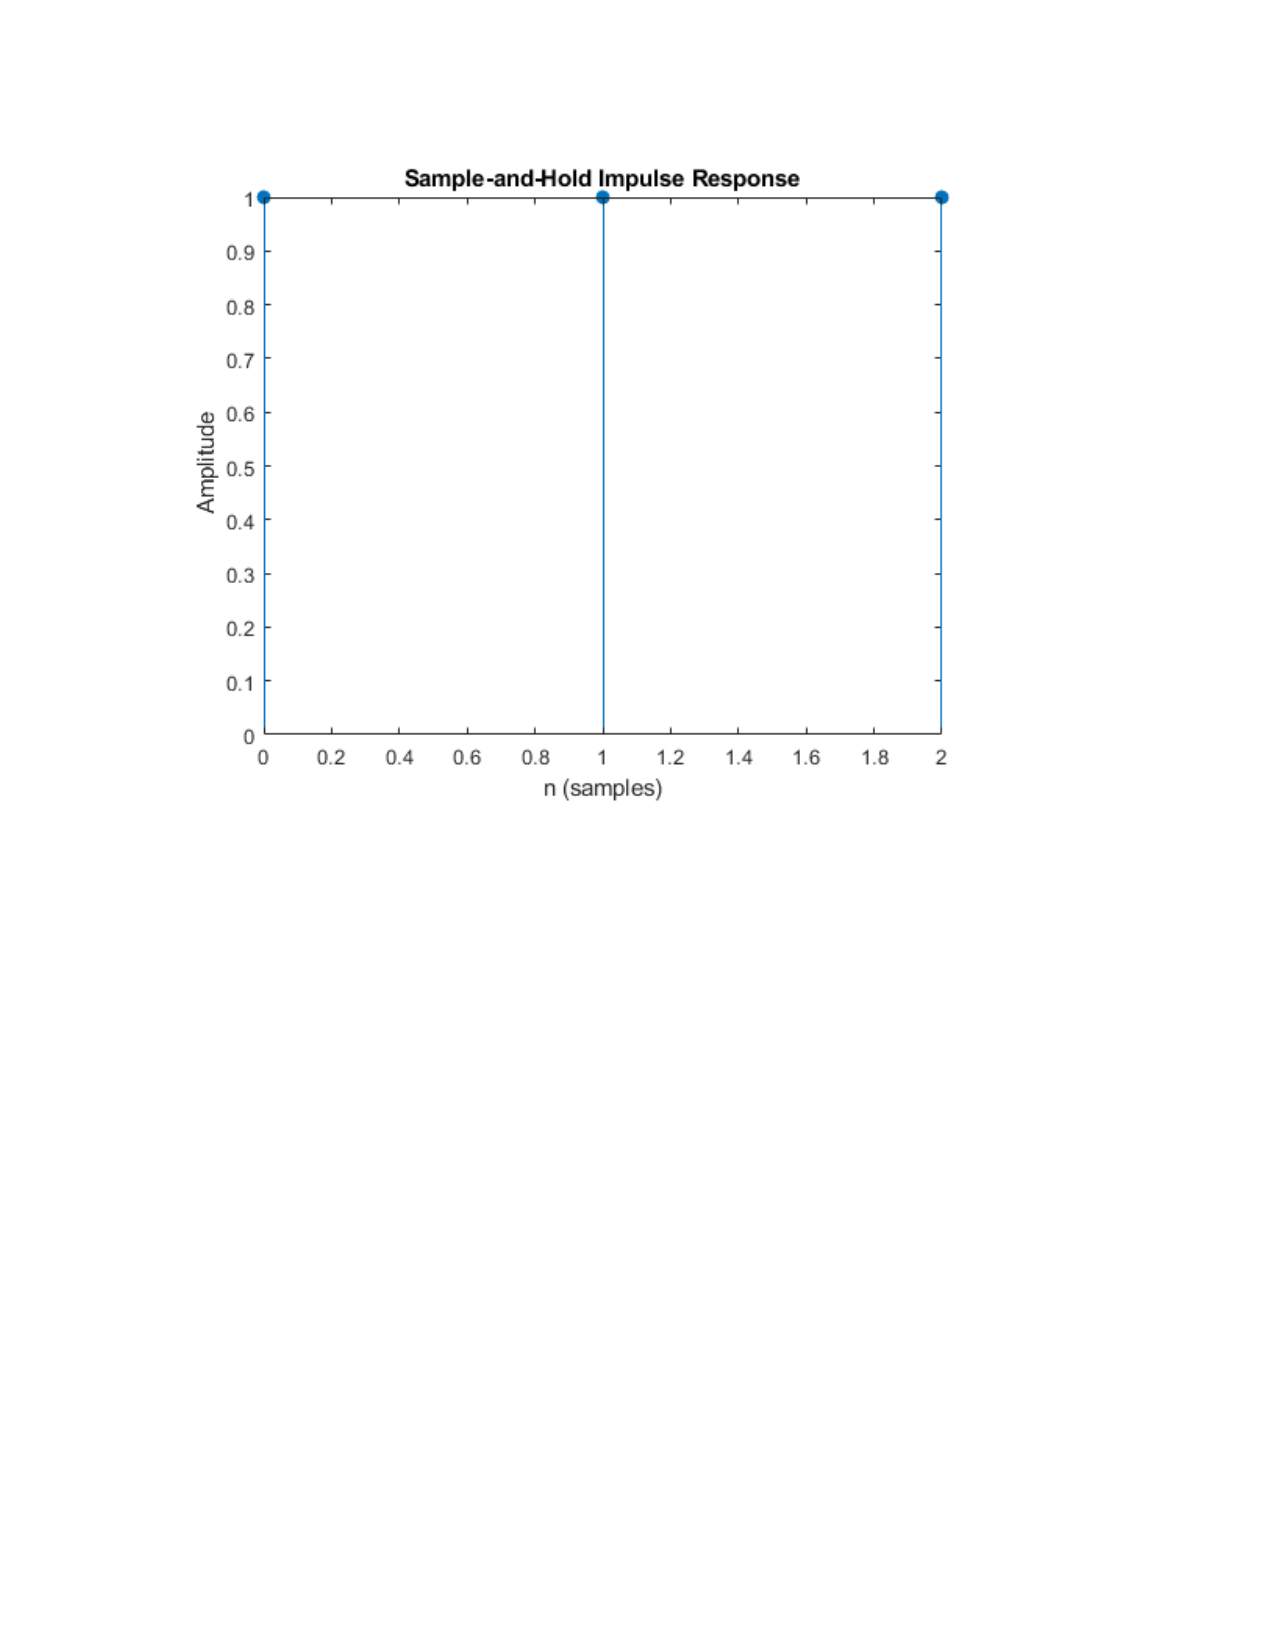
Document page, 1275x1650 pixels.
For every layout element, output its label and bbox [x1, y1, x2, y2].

picture [150, 150, 1025, 807]
